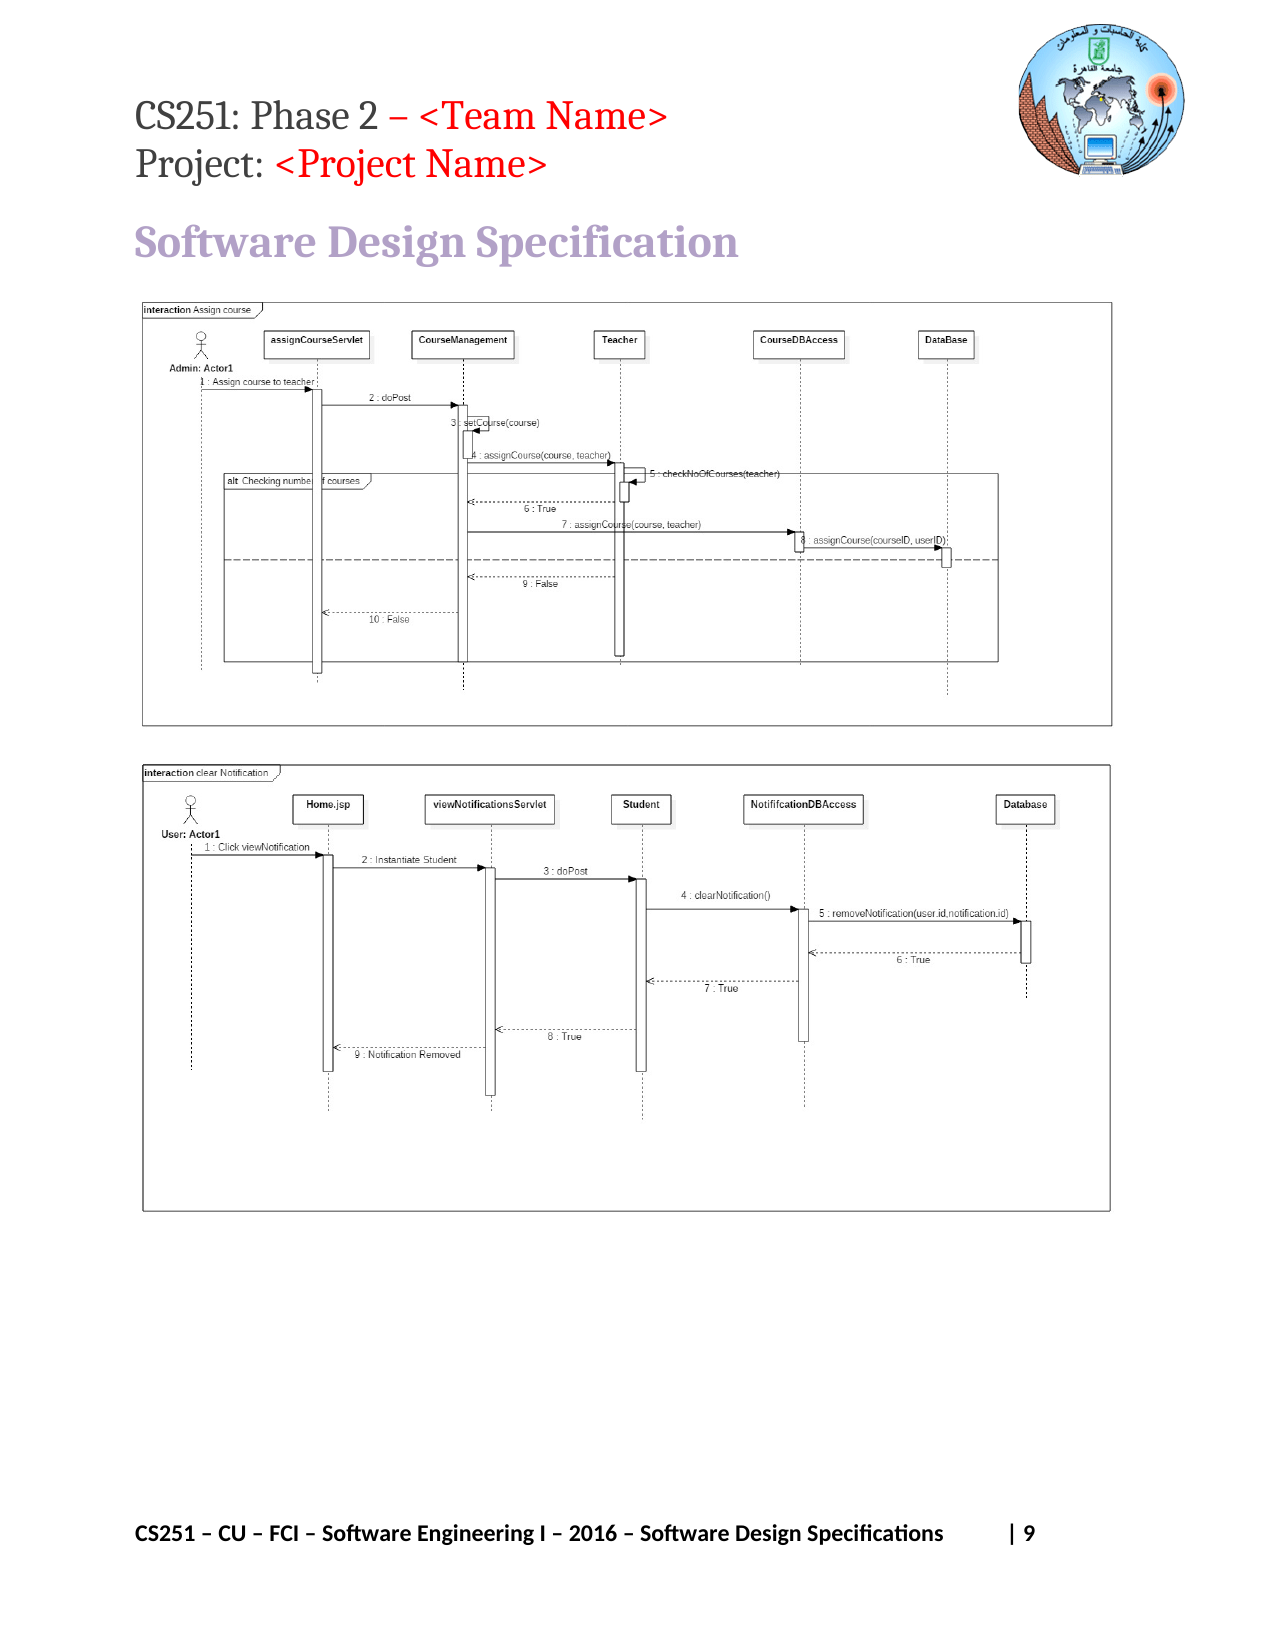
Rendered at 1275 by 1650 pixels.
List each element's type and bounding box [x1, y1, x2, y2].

picture [135, 757, 1140, 1241]
picture [1018, 24, 1186, 180]
picture [135, 295, 1140, 754]
